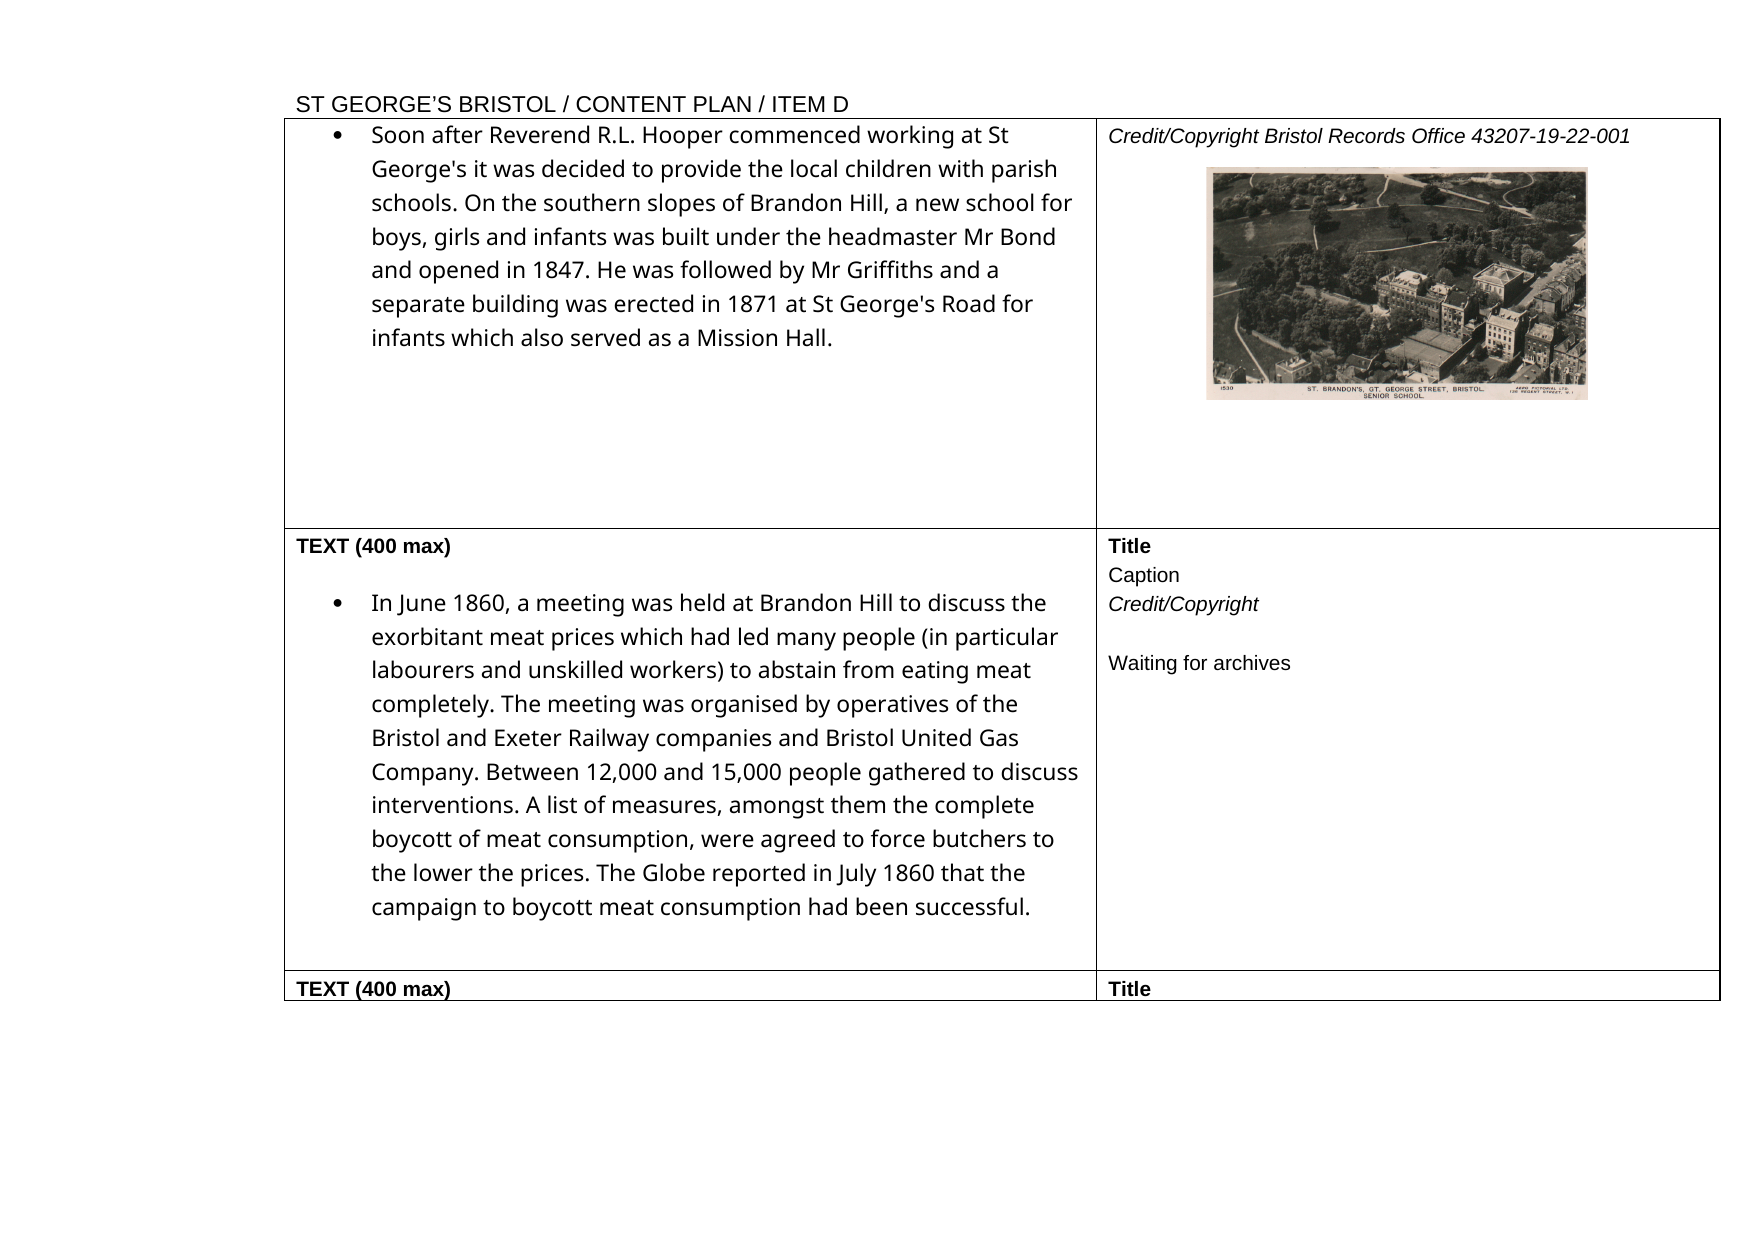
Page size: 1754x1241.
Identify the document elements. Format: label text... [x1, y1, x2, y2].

table_cell TEXT (400 max) In June 1860, a meeting was held at Brandon Hill to discuss the exorbitant meat prices which had led many people (in particular labourers and unskilled workers) to abstain from eating meat completely. The meeting was organised by operatives of the Bristol and Exeter Railway companies and Bristol United Gas Company. Between 12,000 and 15,000 people gathered to discuss interventions. A list of measures, amongst them the complete boycott of meat consumption, were agreed to force butchers to the lower the prices. The Globe reported in July 1860 that the campaign to boycott meat consumption had been successful. [285, 529, 1096, 970]
table_cell Title Caption Credit/Copyright Waiting for archives [1097, 529, 1719, 970]
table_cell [285, 119, 1096, 527]
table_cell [1097, 971, 1719, 1000]
picture [1206, 167, 1588, 400]
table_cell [1097, 119, 1719, 527]
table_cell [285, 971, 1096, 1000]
